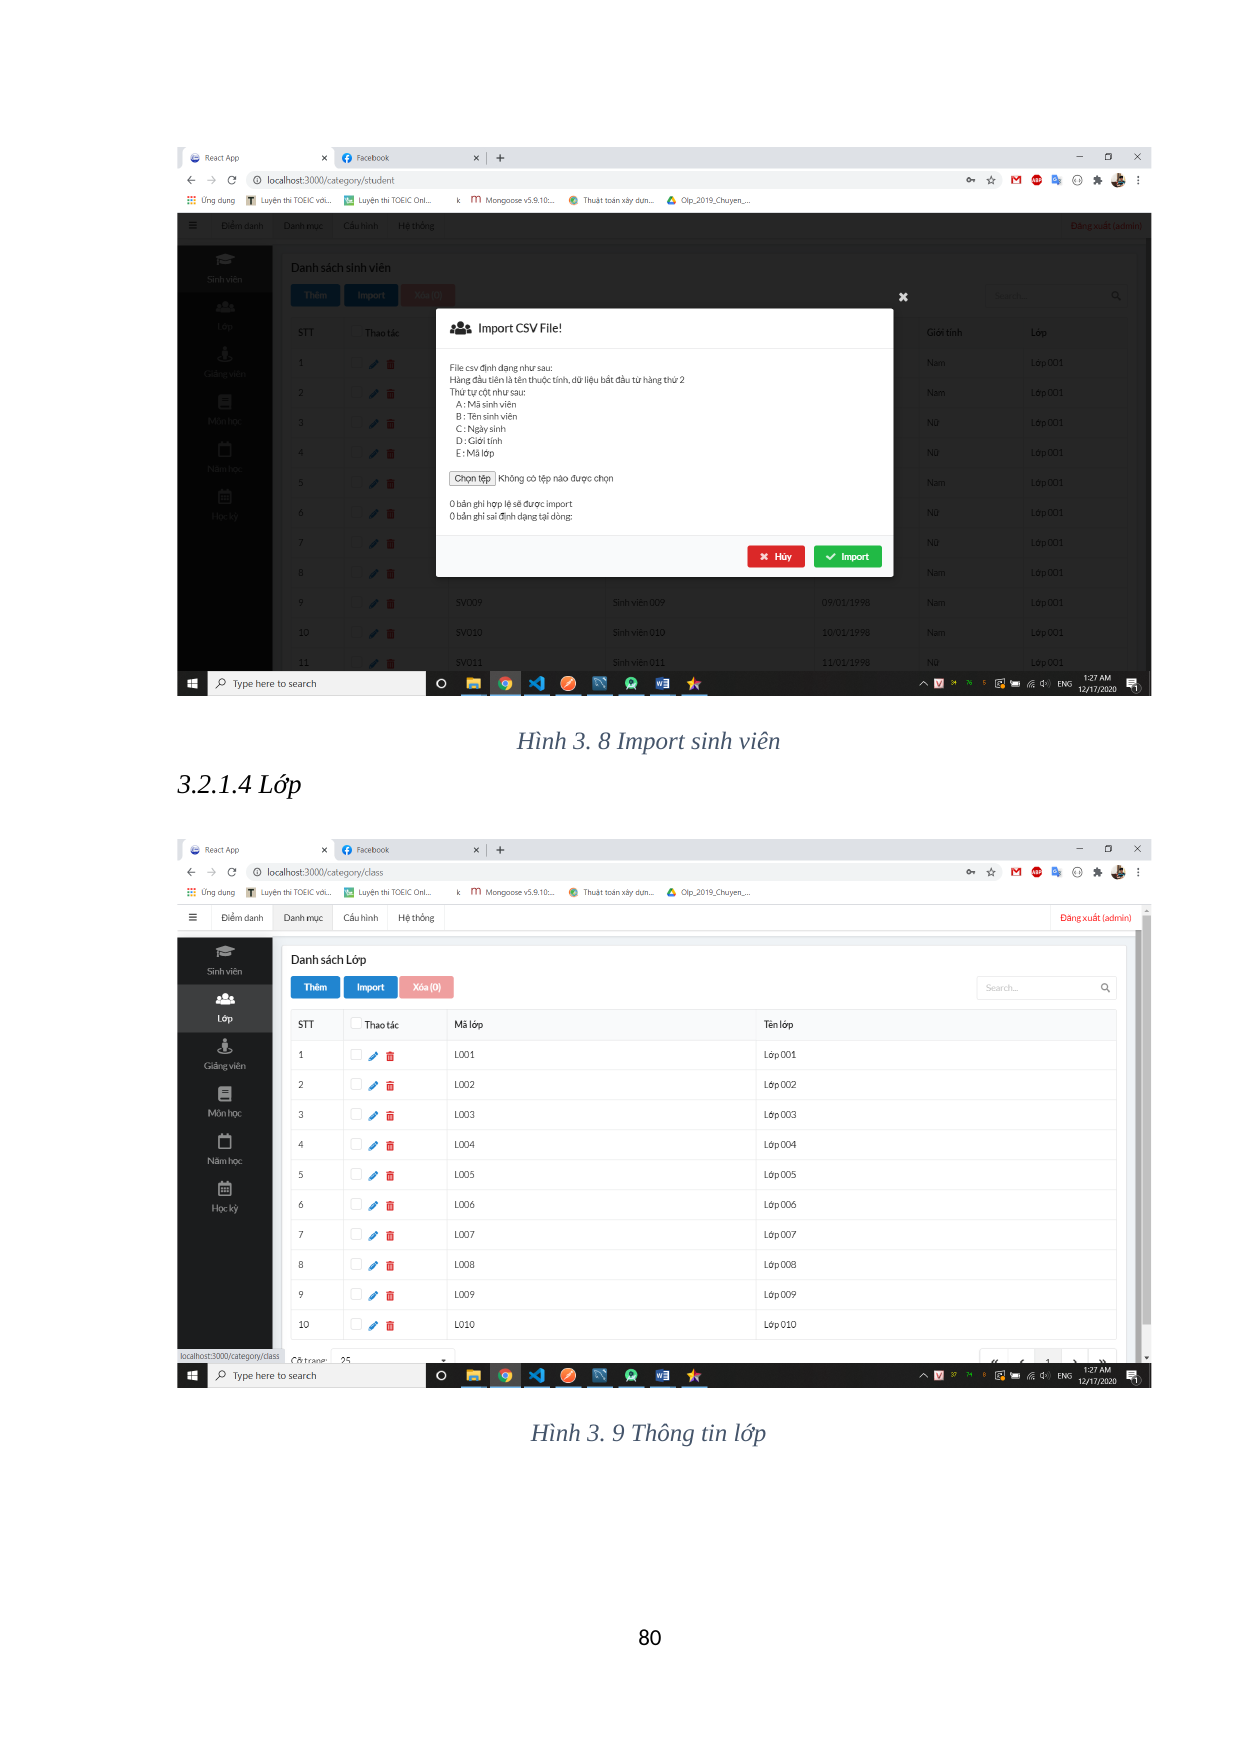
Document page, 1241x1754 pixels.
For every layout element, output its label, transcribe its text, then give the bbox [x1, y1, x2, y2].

text Hình 3. 9 Thông tin lớp [177, 1418, 1122, 1447]
picture [177, 147, 1152, 696]
text Hình 3. 8 Import sinh viên [177, 726, 1122, 755]
picture [177, 839, 1152, 1388]
subtitle 3.2.1.4 Lớp [177, 768, 1122, 799]
